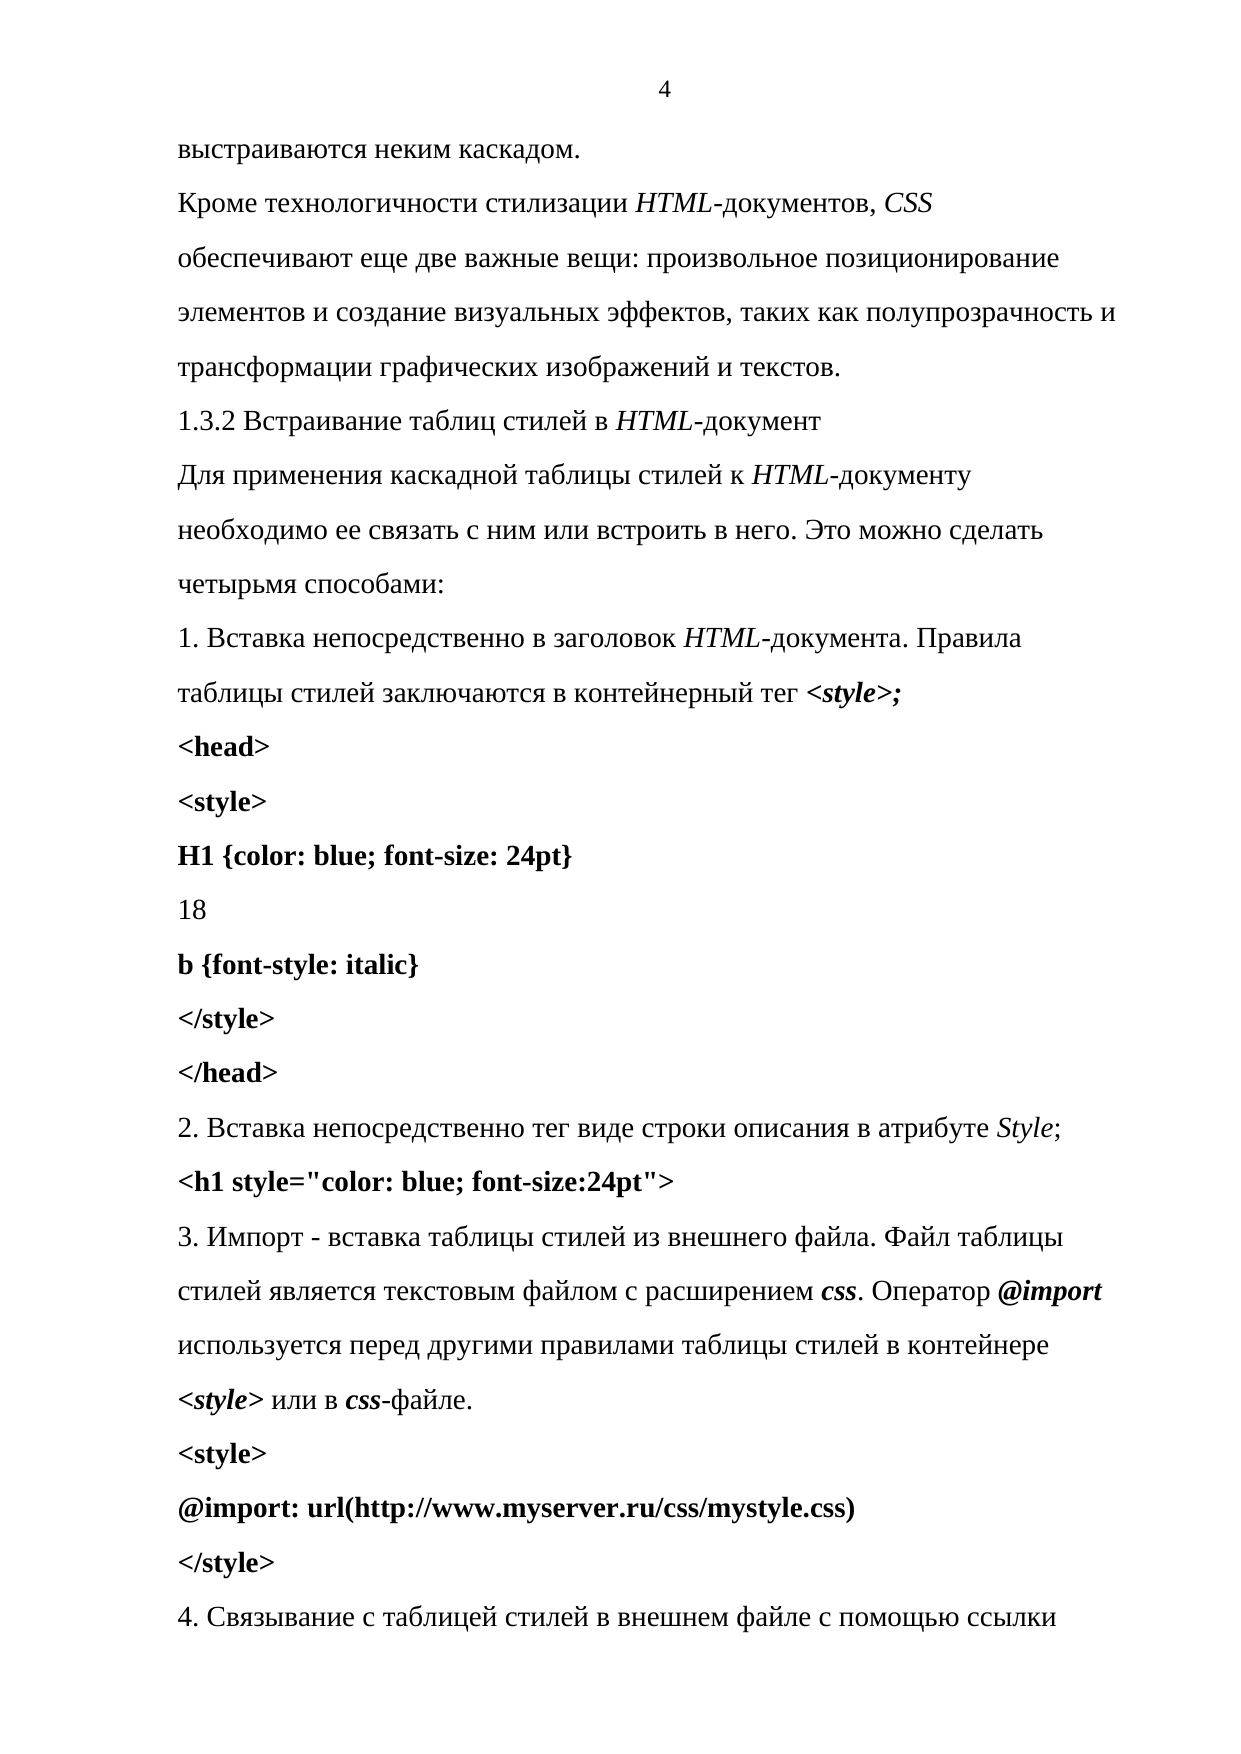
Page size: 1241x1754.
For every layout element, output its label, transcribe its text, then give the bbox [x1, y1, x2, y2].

text @import: url(http://www.myserver.ru/css/mystyle.css) [177, 1491, 1152, 1524]
text </style> [177, 1001, 1152, 1035]
text 18 [177, 892, 1152, 926]
text необходимо ее связать с ним или встроить в него. Это можно сделать [177, 512, 1152, 545]
text выстраиваются неким каскадом. [177, 131, 1152, 165]
text H1 {color: blue; font-size: 24pt} [177, 838, 1152, 872]
text b {font-style: italic} [177, 947, 1152, 980]
text <style> [177, 1436, 1152, 1470]
text 3. Импорт - вставка таблицы стилей из внешнего файла. Файл таблицы [177, 1219, 1152, 1252]
text Для применения каскадной таблицы стилей к HTML-документу [177, 457, 1152, 491]
text </head> [177, 1056, 1152, 1089]
text <style> [177, 784, 1152, 817]
text <head> [177, 729, 1152, 763]
text элементов и создание визуальных эффектов, таких как полупрозрачность и [177, 294, 1152, 328]
text таблицы стилей заключаются в контейнерный тег <style>; [177, 675, 1152, 708]
text Кроме технологичности стилизации HTML-документов, CSS [177, 186, 1152, 219]
text 1.3.2 Встраивание таблиц стилей в HTML-документ [177, 403, 1152, 437]
text четырьмя способами: [177, 566, 1152, 600]
text <style> или в css-файле. [177, 1382, 1152, 1415]
text 2. Вставка непосредственно тег виде строки описания в атрибуте Style; [177, 1110, 1152, 1143]
text 1. Вставка непосредственно в заголовок HTML-документа. Правила [177, 621, 1152, 654]
text </style> [177, 1545, 1152, 1578]
text обеспечивают еще две важные вещи: произвольное позиционирование [177, 240, 1152, 273]
text 4. Связывание с таблицей стилей в внешнем файле с помощью ссылки [177, 1599, 1152, 1633]
text используется перед другими правилами таблицы стилей в контейнере [177, 1327, 1152, 1361]
text <h1 style="color: blue; font-size:24pt"> [177, 1164, 1152, 1198]
text стилей является текстовым файлом с расширением css. Оператор @import [177, 1273, 1152, 1307]
text трансформации графических изображений и текстов. [177, 349, 1152, 382]
